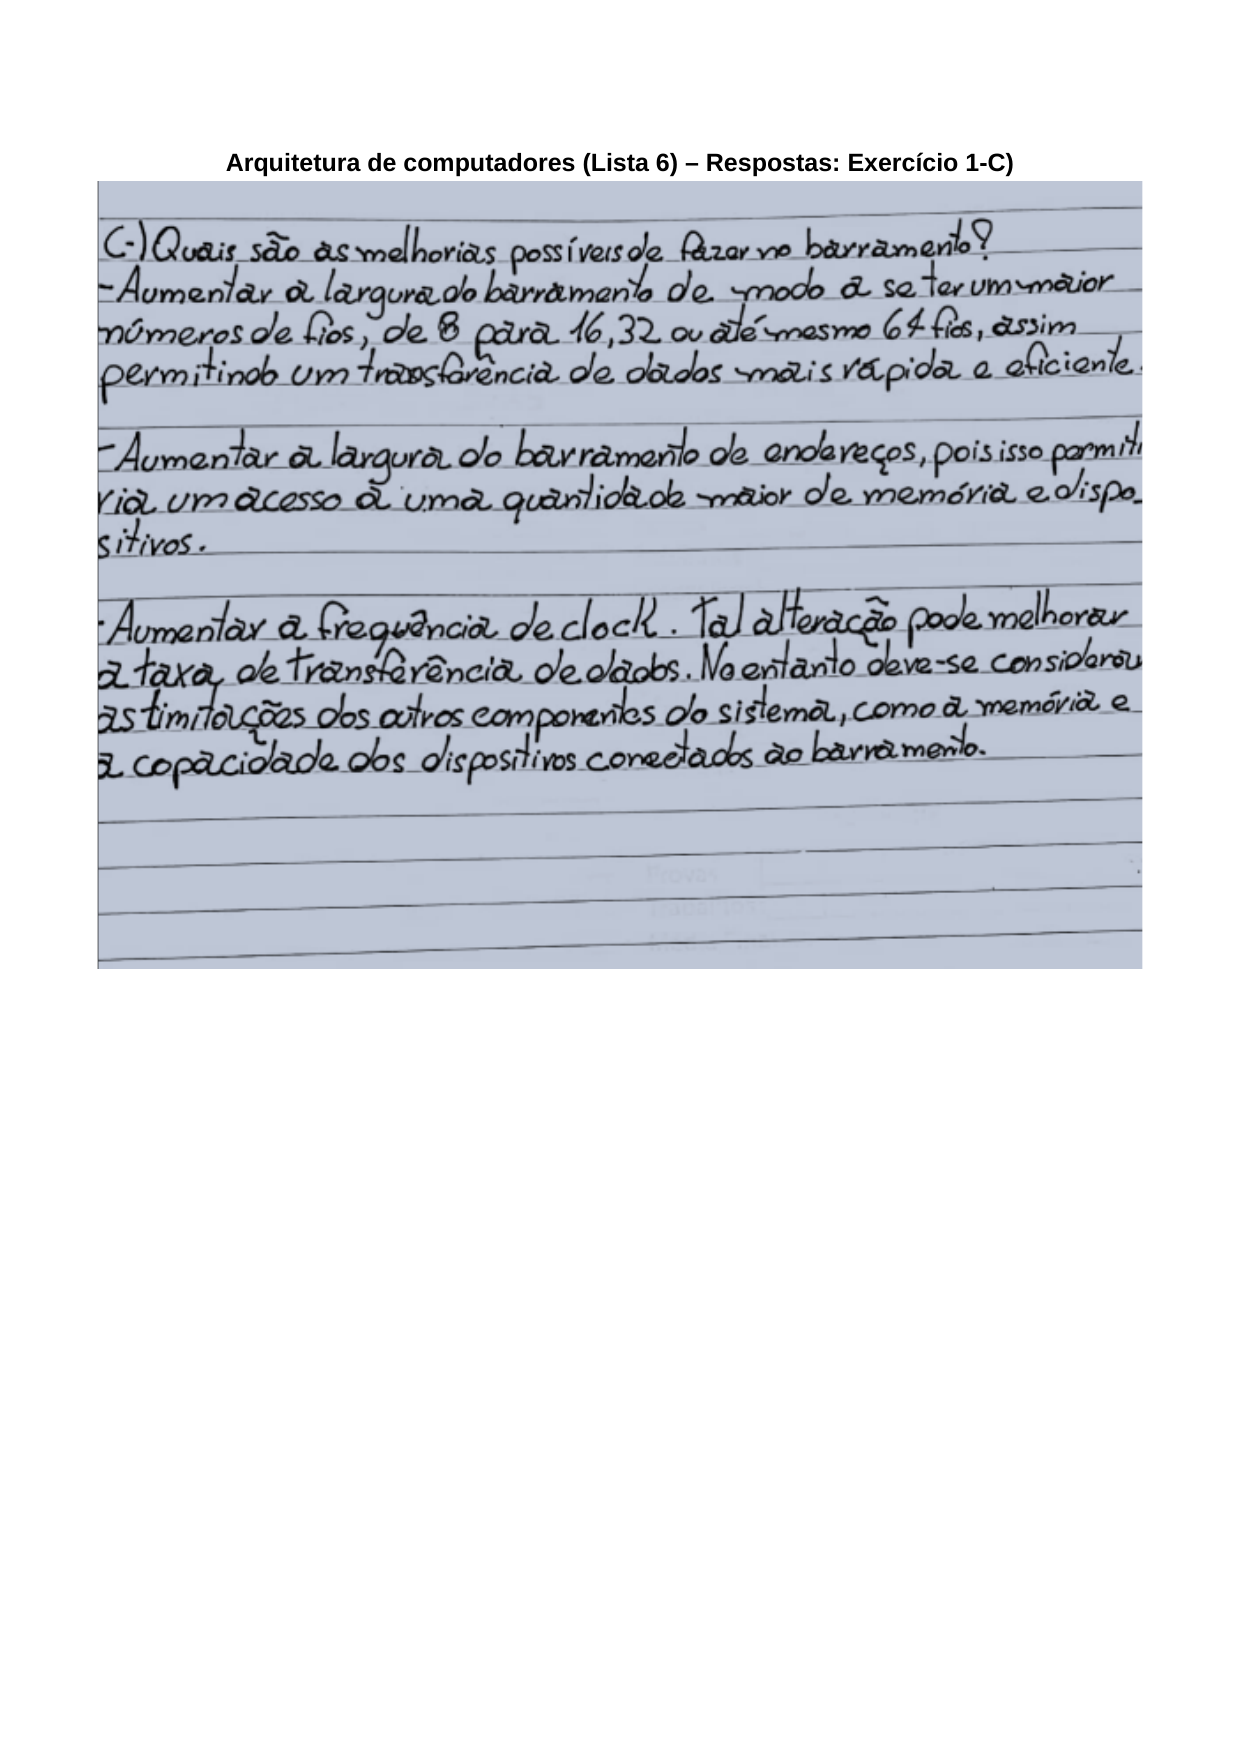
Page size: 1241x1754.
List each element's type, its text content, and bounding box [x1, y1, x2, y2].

text Arquitetura de computadores (Lista 6) – Respostas: Exercício 1-C) [177, 148, 1063, 176]
